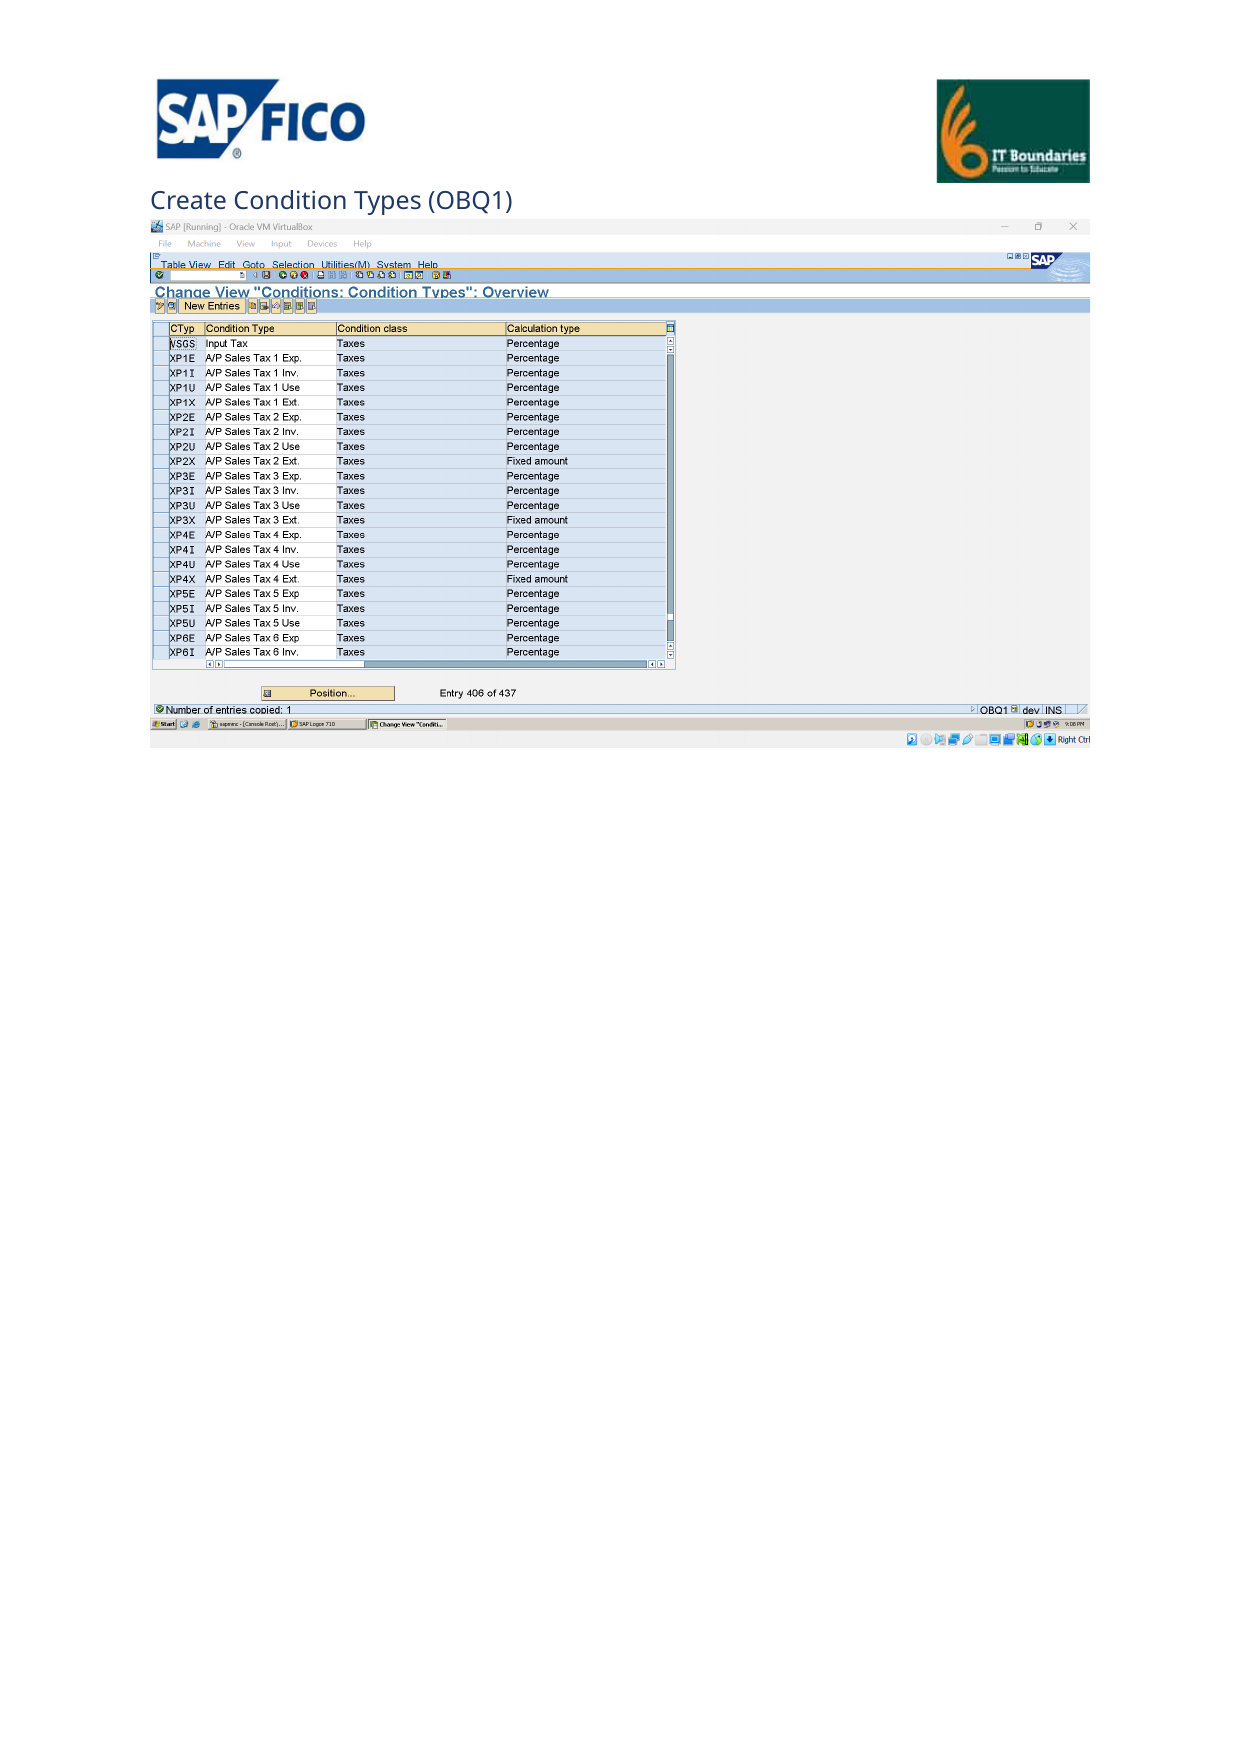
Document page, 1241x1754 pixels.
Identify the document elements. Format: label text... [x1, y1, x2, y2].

text Create Condition Types (OBQ1) [150, 183, 1090, 219]
picture [150, 73, 1091, 183]
picture [150, 219, 1091, 748]
